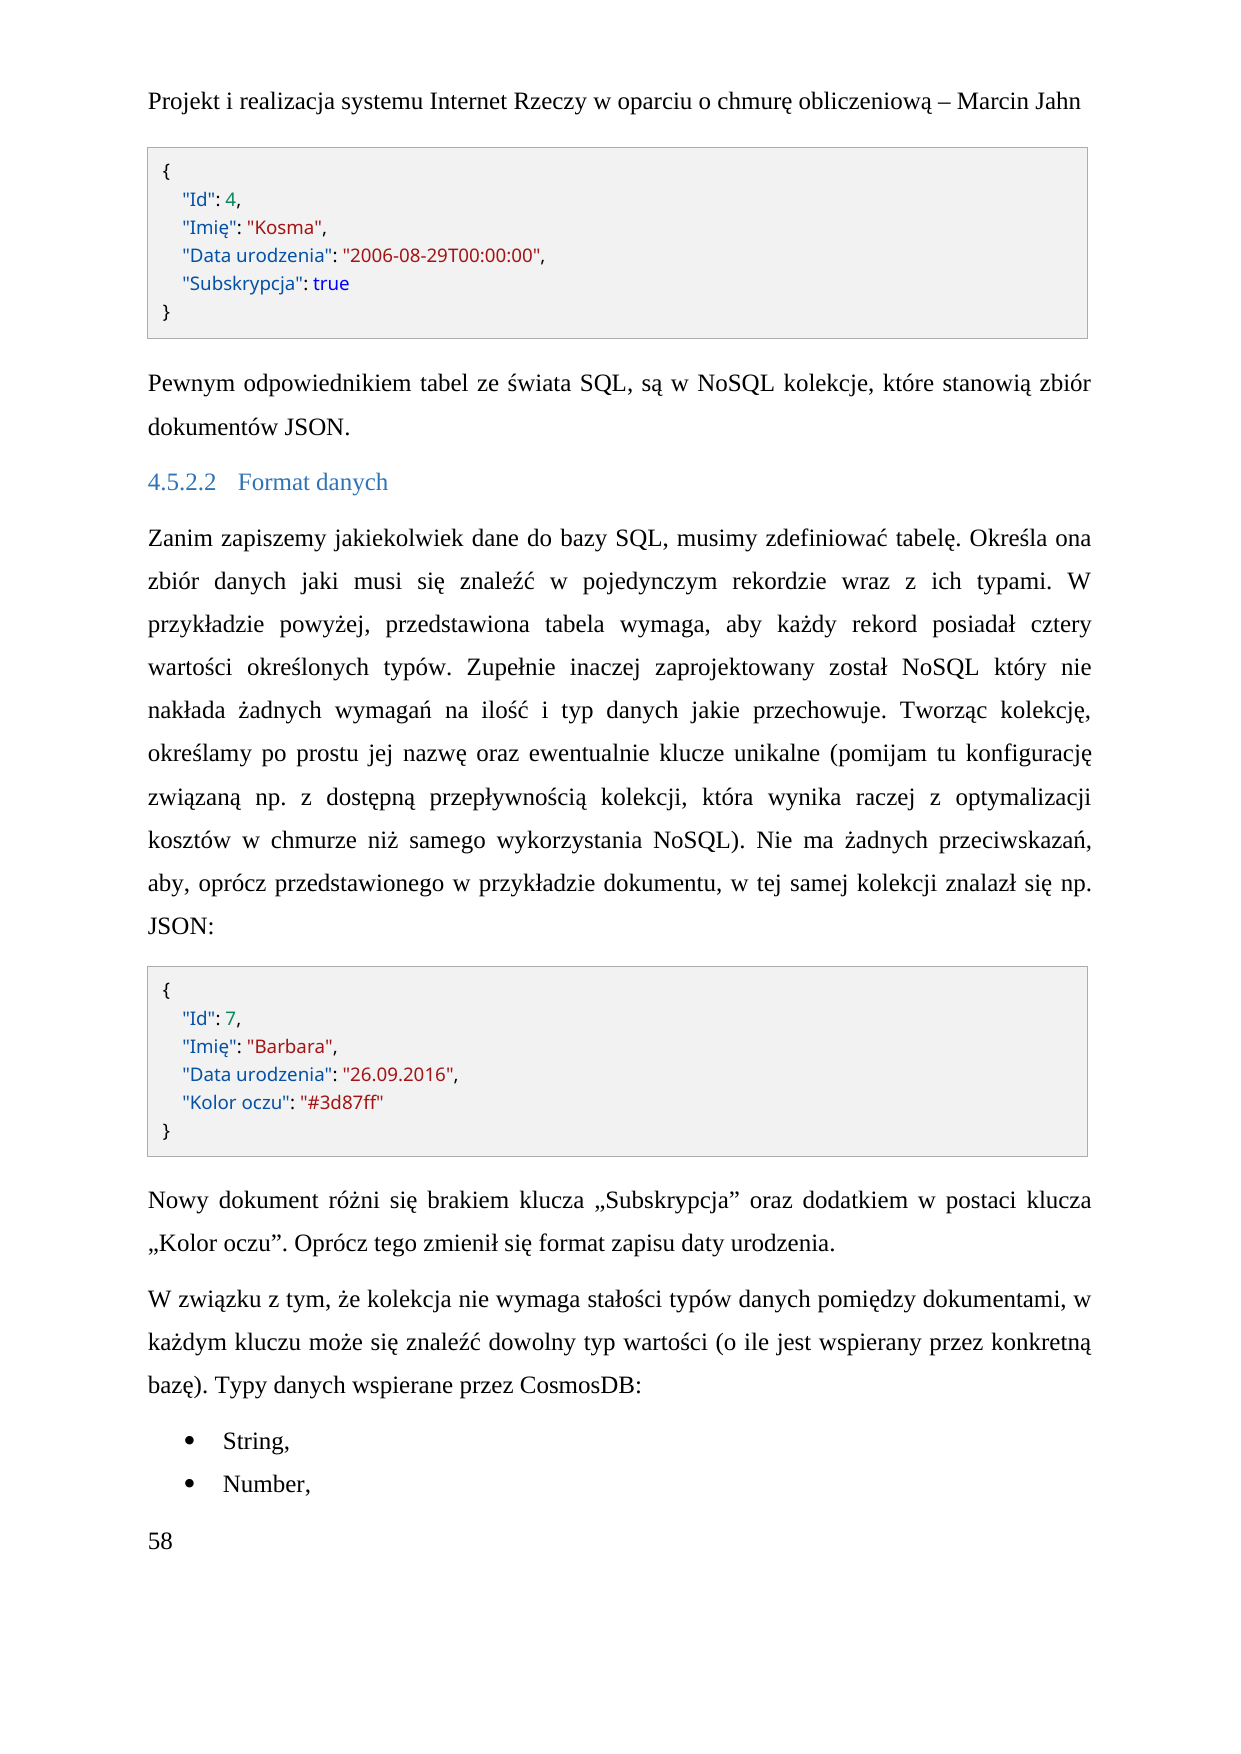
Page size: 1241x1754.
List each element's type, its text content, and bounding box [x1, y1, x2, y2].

list Number, [185, 1469, 1093, 1498]
text Zanim zapiszemy jakiekolwiek dane do bazy SQL, musimy zdefiniować tabelę. Określa ona zbiór danych jaki musi się znaleźć w pojedynczym rekordzie wraz z ich typami. W przykładzie powyżej, przedstawiona tabela wymaga, aby każdy rekord posiadał cztery wartości określonych typów. Zupełnie inaczej zaprojektowany został NoSQL który nie nakłada żadnych wymagań na ilość i typ danych jakie przechowuje. Tworząc kolekcję, określamy po prostu jej nazwę oraz ewentualnie klucze unikalne (pomijam tu konfigurację związaną np. z dostępną przepływnością kolekcji, która wynika raczej z optymalizacji kosztów w chmurze niż samego wykorzystania NoSQL). Nie ma żadnych przeciwskazań, aby, oprócz przedstawionego w przykładzie dokumentu, w tej samej kolekcji znalazł się np. JSON: [148, 523, 1093, 940]
text Pewnym odpowiednikiem tabel ze świata SQL, są w NoSQL kolekcje, które stanowią zbiór dokumentów JSON. [148, 368, 1093, 440]
list String, [185, 1426, 1093, 1454]
text Nowy dokument różni się brakiem klucza „Subskrypcja” oraz dodatkiem w postaci klucza „Kolor oczu”. Oprócz tego zmienił się format zapisu daty urodzenia. [148, 1185, 1093, 1257]
subtitle Format danych [148, 467, 1093, 496]
text W związku z tym, że kolekcja nie wymaga stałości typów danych pomiędzy dokumentami, w każdym kluczu może się znaleźć dowolny typ wartości (o ile jest wspierany przez konkretną bazę). Typy danych wspierane przez CosmosDB: [148, 1284, 1093, 1399]
